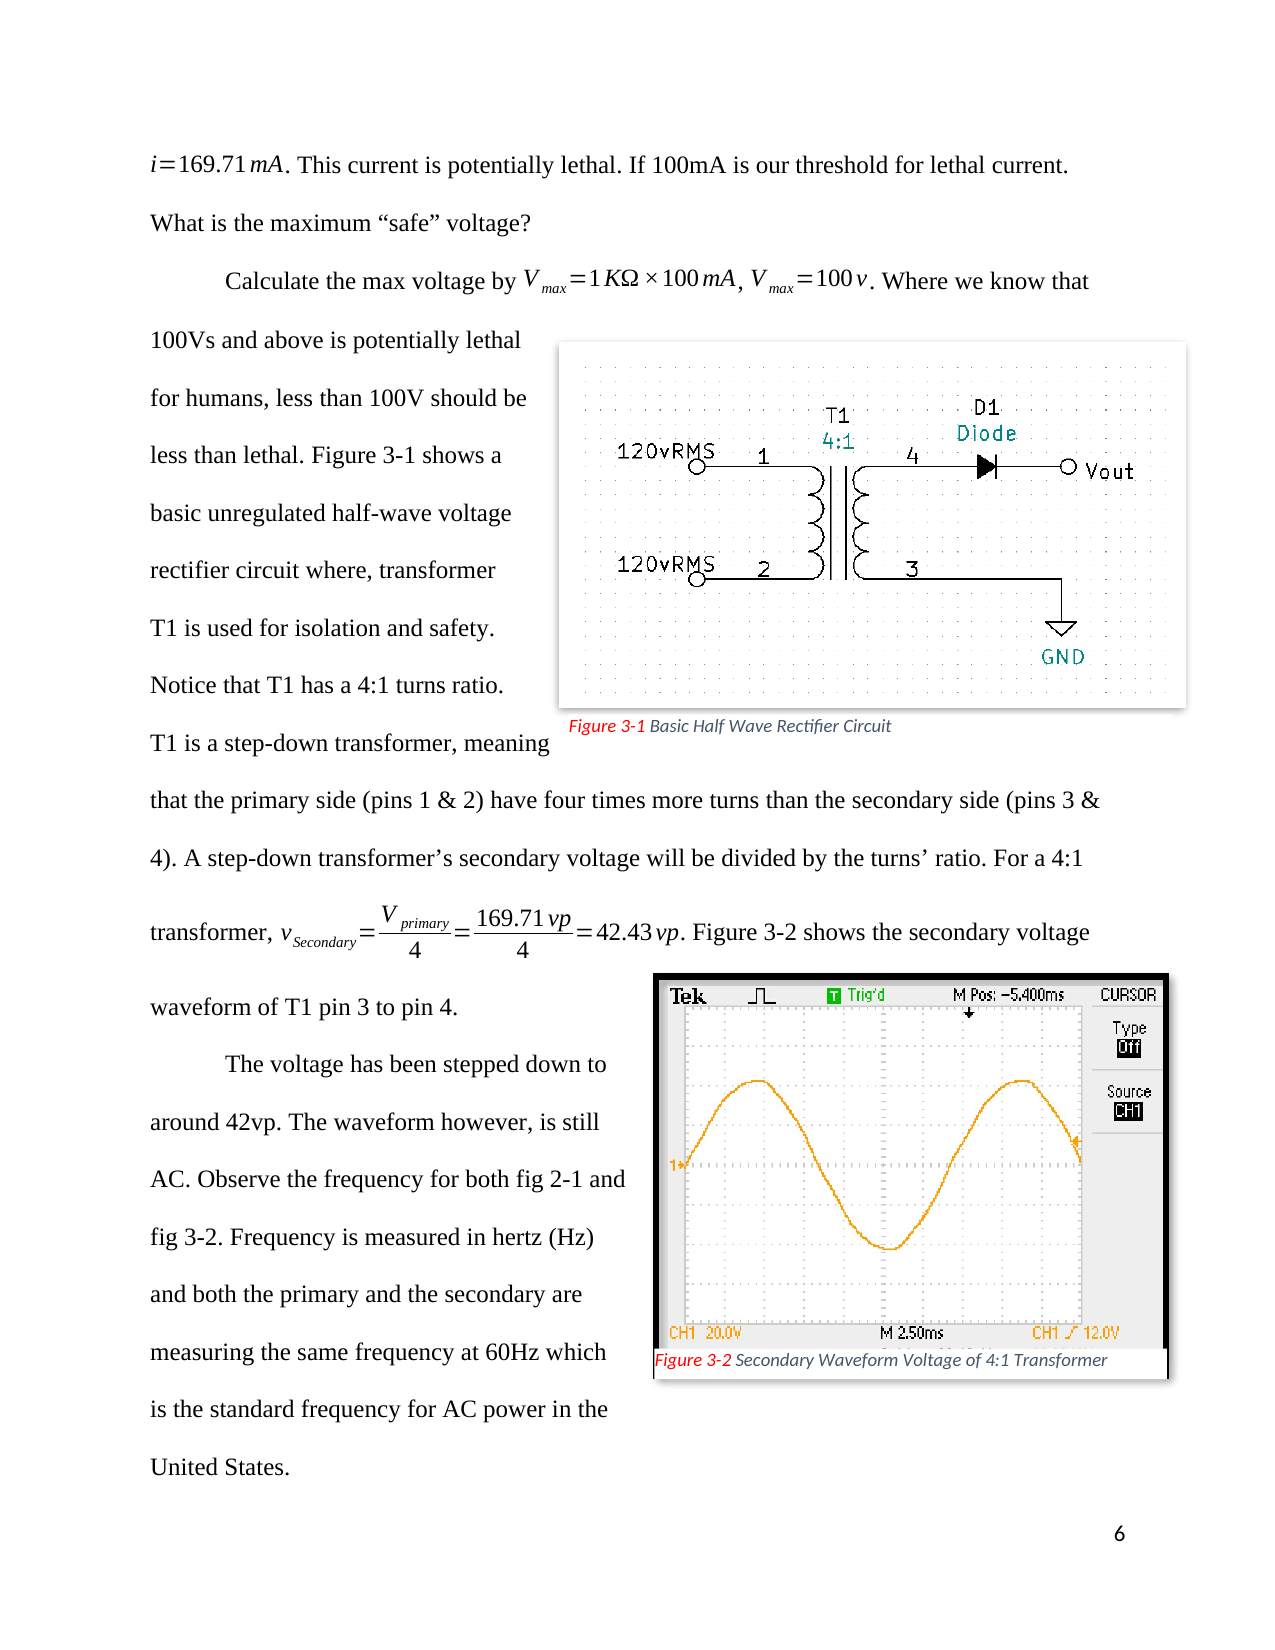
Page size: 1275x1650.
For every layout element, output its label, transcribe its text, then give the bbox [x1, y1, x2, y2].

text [150, 150, 1125, 236]
text The voltage has been stepped down to around 42vp. The waveform however, is still AC. Observe the frequency for both fig 2-1 and fig 3-2. Frequency is measured in hertz (Hz) and both the primary and the secondary are measuring the same frequency at 60Hz which is the standard frequency for AC power in the United States. [150, 1049, 1125, 1480]
picture [573, 357, 1171, 693]
picture [668, 986, 1163, 1348]
